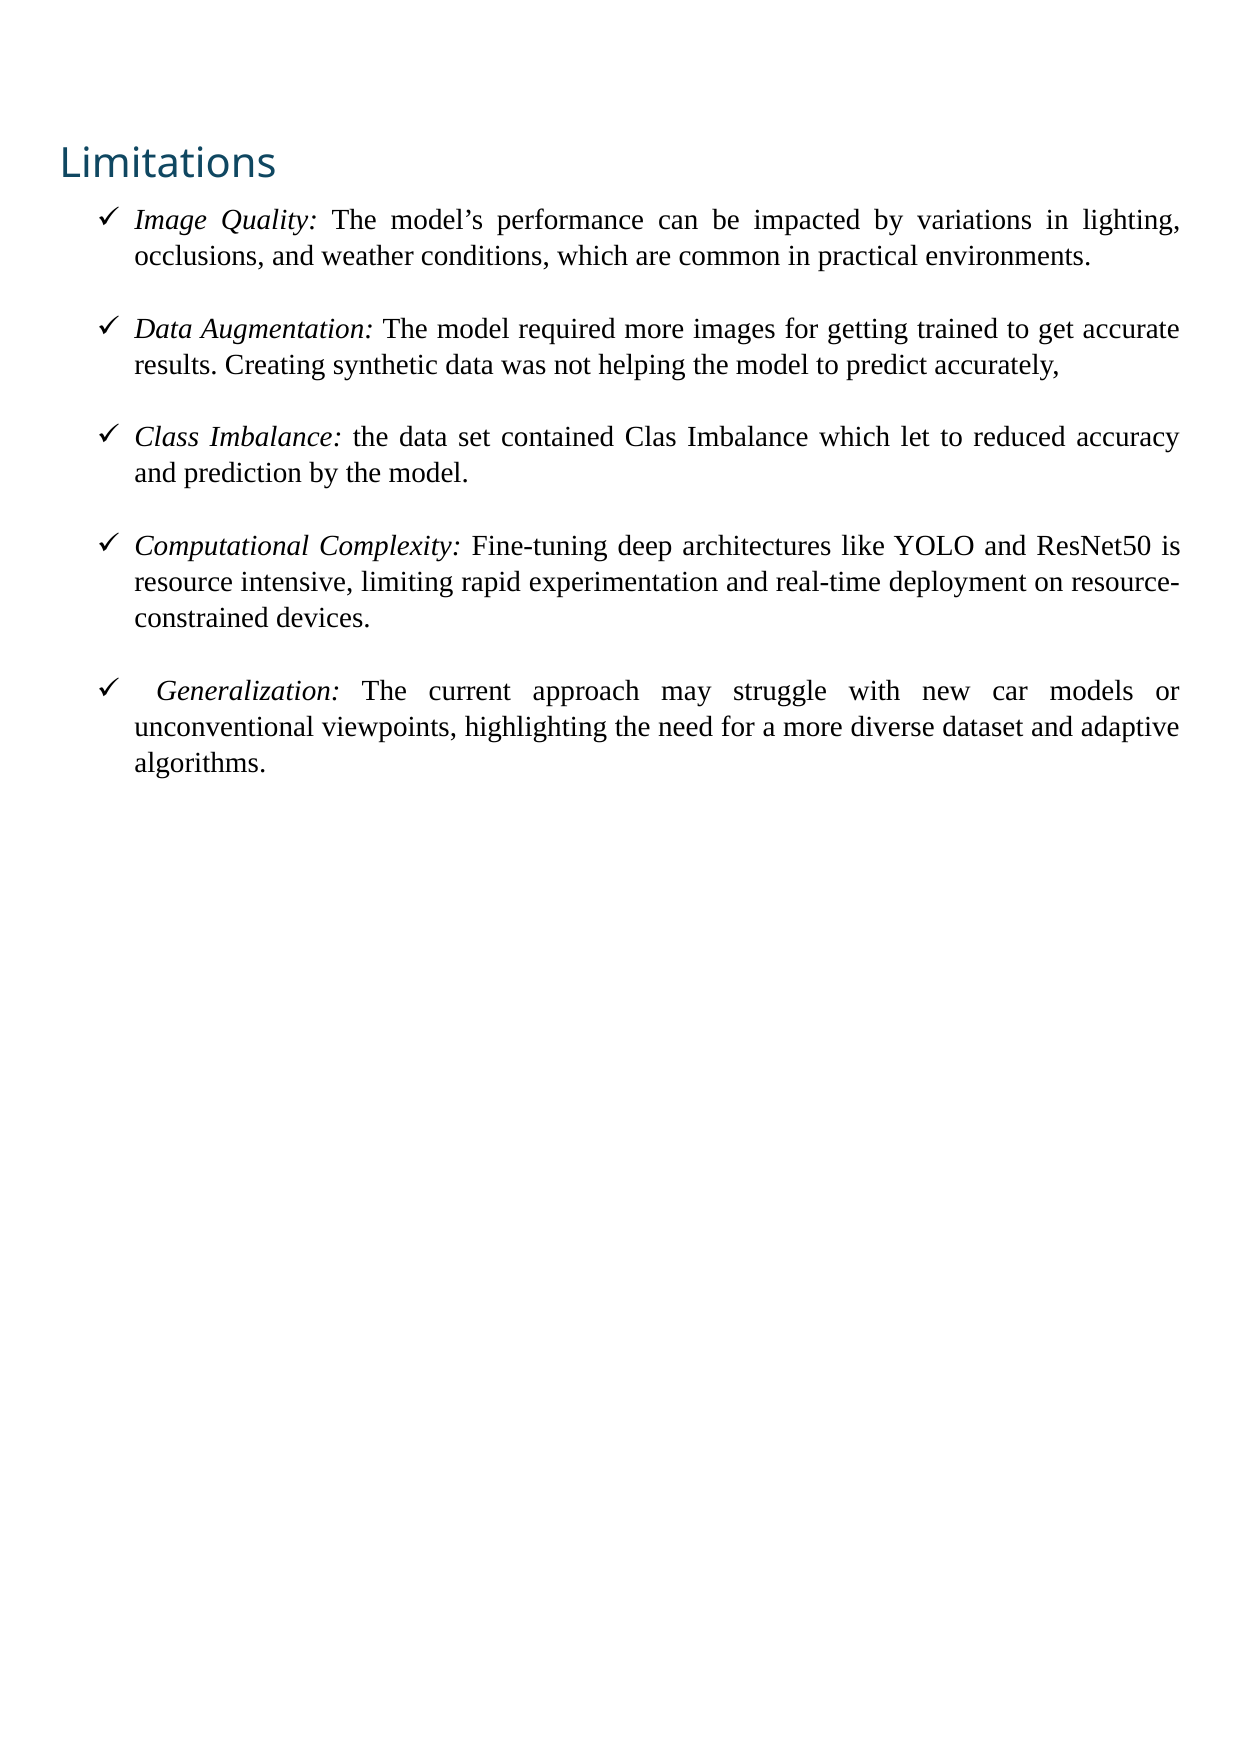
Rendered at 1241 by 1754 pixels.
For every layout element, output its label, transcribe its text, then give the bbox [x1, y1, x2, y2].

list Image Quality: The model’s performance can be impacted by variations in lighting, occlusions, and weather conditions, which are common in practical environments. [97, 202, 1181, 272]
subtitle Limitations [59, 133, 1181, 189]
list Class Imbalance: the data set contained Clas Imbalance which let to reduced accuracy and prediction by the model. [97, 419, 1181, 489]
list Data Augmentation: The model required more images for getting trained to get accurate results. Creating synthetic data was not helping the model to predict accurately, [97, 311, 1181, 381]
list Generalization: The current approach may struggle with new car models or unconventional viewpoints, highlighting the need for a more diverse dataset and adaptive algorithms. [97, 673, 1181, 778]
list Computational Complexity: Fine-tuning deep architectures like YOLO and ResNet50 is resource intensive, limiting rapid experimentation and real-time deployment on resource-constrained devices. [97, 528, 1181, 634]
